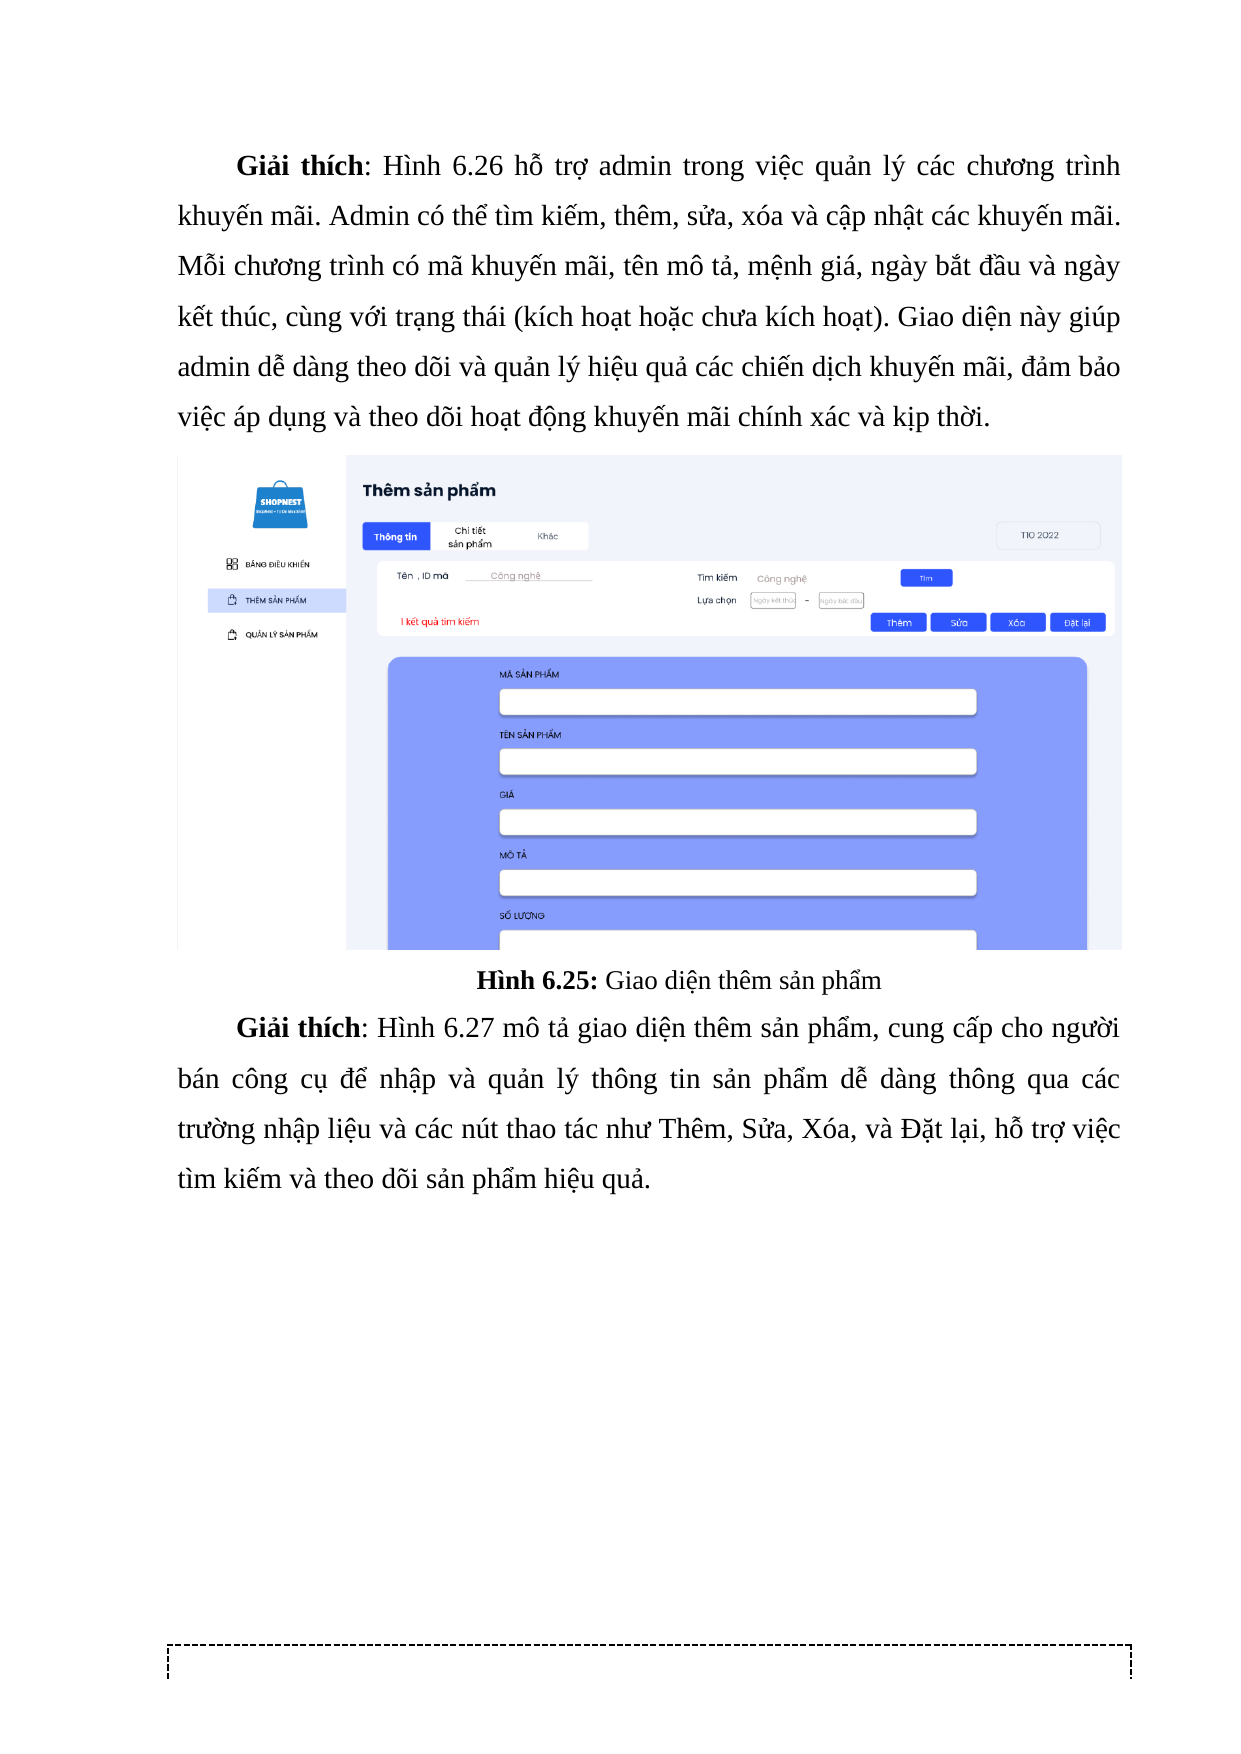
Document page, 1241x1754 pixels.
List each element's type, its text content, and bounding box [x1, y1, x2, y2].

text Giải thích: Hình 6.26 hỗ trợ admin trong việc quản lý các chương trình khuyến mãi. Admin có thể tìm kiếm, thêm, sửa, xóa và cập nhật các khuyến mãi. Mỗi chương trình có mã khuyến mãi, tên mô tả, mệnh giá, ngày bắt đầu và ngày kết thúc, cùng với trạng thái (kích hoạt hoặc chưa kích hoạt). Giao diện này giúp admin dễ dàng theo dõi và quản lý hiệu quả các chiến dịch khuyến mãi, đảm bảo việc áp dụng và theo dõi hoạt động khuyến mãi chính xác và kịp thời. [177, 148, 1122, 433]
picture [177, 455, 1123, 950]
text Giải thích: Hình 6.27 mô tả giao diện thêm sản phẩm, cung cấp cho người bán công cụ để nhập và quản lý thông tin sản phẩm dễ dàng thông qua các trường nhập liệu và các nút thao tác như Thêm, Sửa, Xóa, và Đặt lại, hỗ trợ việc tìm kiếm và theo dõi sản phẩm hiệu quả. [177, 1010, 1122, 1195]
text Giao diện thêm sản phẩm [236, 964, 1122, 995]
